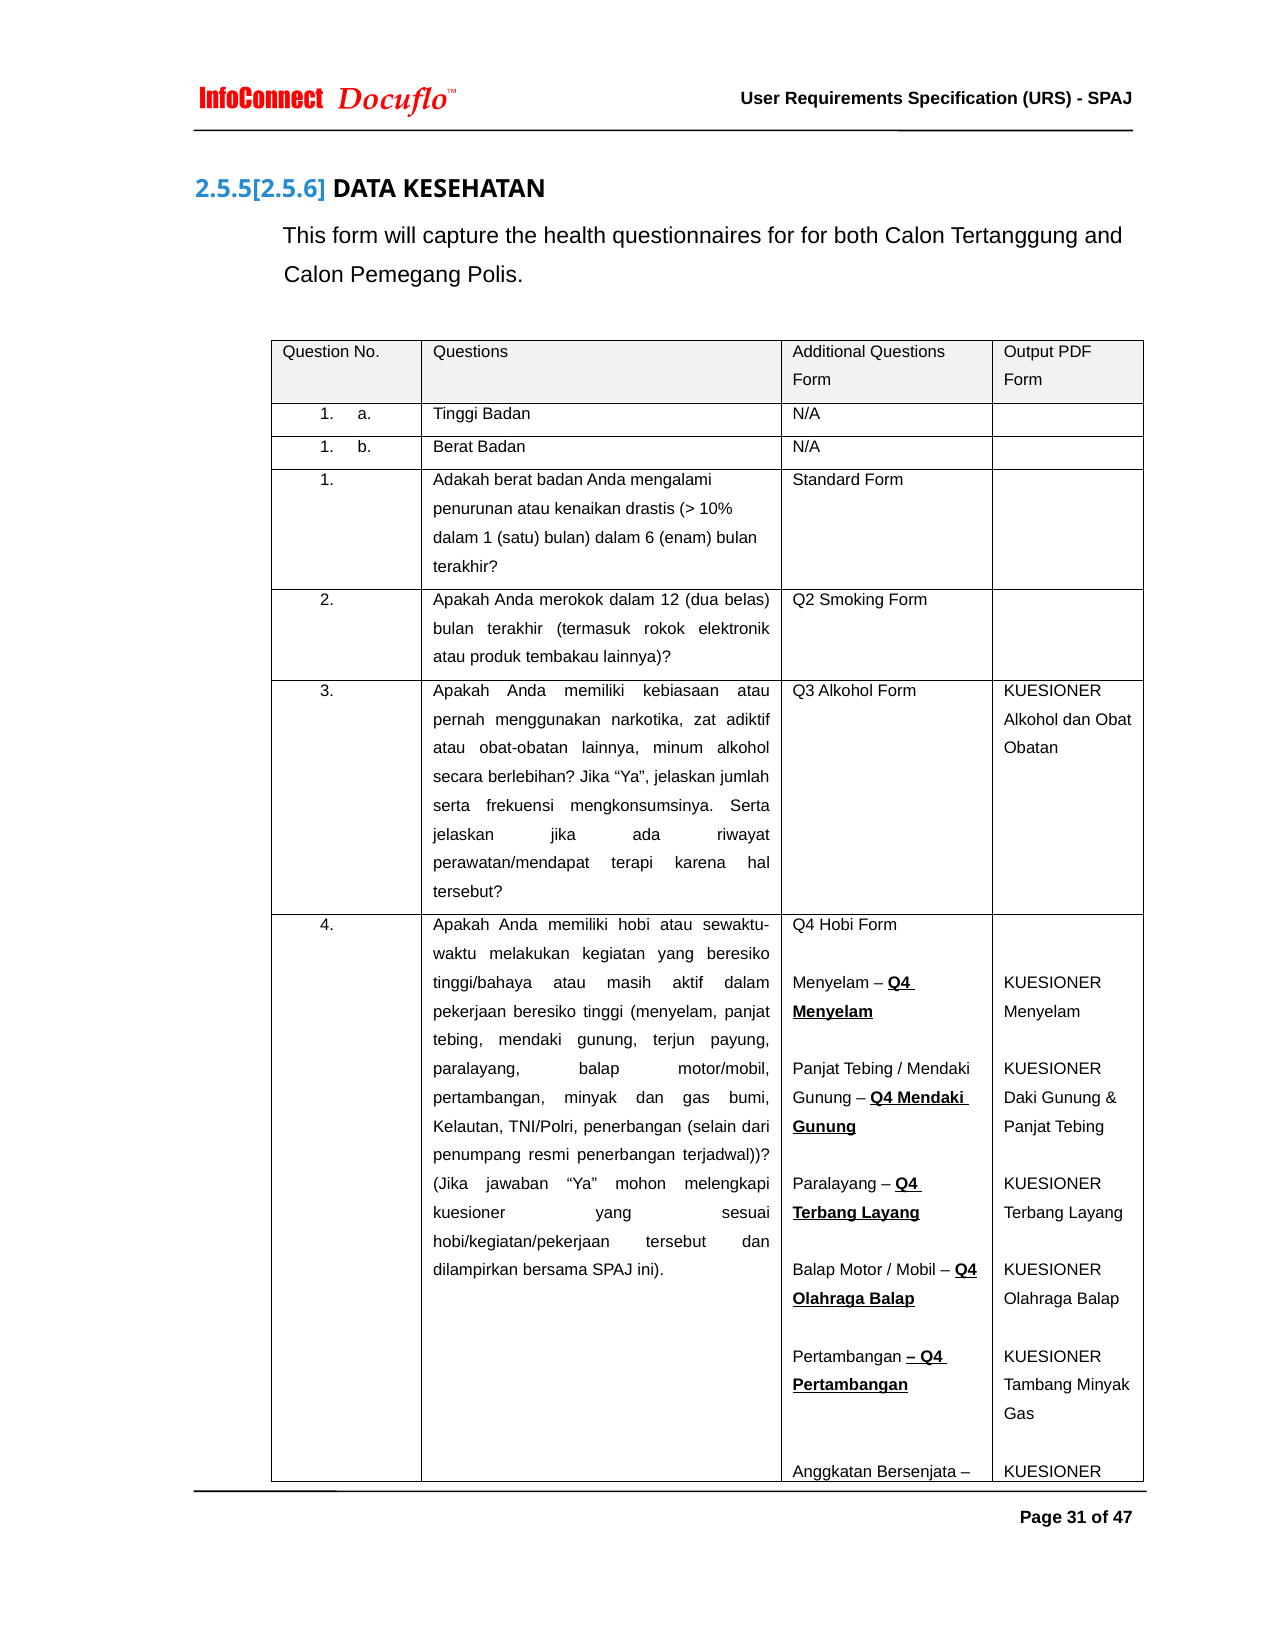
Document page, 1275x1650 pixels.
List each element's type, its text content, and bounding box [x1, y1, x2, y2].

table_cell b. [272, 437, 421, 469]
table_cell [993, 590, 1143, 679]
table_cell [993, 915, 1143, 1481]
picture [194, 75, 465, 122]
table_cell 3. [272, 681, 421, 914]
table_cell KUESIONER Alkohol dan Obat Obatan [993, 681, 1143, 914]
table_header Question No. [272, 341, 421, 402]
table_cell 2. [272, 590, 421, 679]
table_cell Apakah Anda memiliki kebiasaan atau pernah menggunakan narkotika, zat adiktif atau obat-obatan lainnya, minum alkohol secara berlebihan? Jika “Ya”, jelaskan jumlah serta frekuensi mengkonsumsinya. Serta jelaskan jika ada riwayat perawatan/mendapat terapi karena hal tersebut? [422, 681, 781, 914]
table_cell Q2 Smoking Form [782, 590, 992, 679]
table_cell Q3 Alkohol Form [782, 681, 992, 914]
table_cell 4. [272, 915, 421, 1481]
table_cell Adakah berat badan Anda mengalami penurunan atau kenaikan drastis (> 10% dalam 1 (satu) bulan) dalam 6 (enam) bulan terakhir? [422, 470, 781, 589]
table_header Questions [422, 341, 781, 402]
table_cell 1. [272, 470, 421, 589]
table_cell N/A [782, 437, 992, 469]
table_header Output PDF Form [993, 341, 1143, 402]
text This form will capture the health questionnaires for for both Calon Tertanggung and Calon Pemegang Polis. [282, 222, 1132, 288]
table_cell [422, 915, 781, 1481]
table_cell Apakah Anda merokok dalam 12 (dua belas) bulan terakhir (termasuk rokok elektronik atau produk tembakau lainnya)? [422, 590, 781, 679]
table_cell Standard Form [782, 470, 992, 589]
table_cell [993, 470, 1143, 589]
table_cell Berat Badan [422, 437, 781, 469]
table_cell [993, 437, 1143, 469]
table_cell Tinggi Badan [422, 404, 781, 436]
subtitle Data kesehatan [195, 171, 1132, 205]
table_header Additional Questions Form [782, 341, 992, 402]
table_cell [993, 404, 1143, 436]
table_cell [782, 915, 992, 1481]
table_cell N/A [782, 404, 992, 436]
table_cell a. [272, 404, 421, 436]
